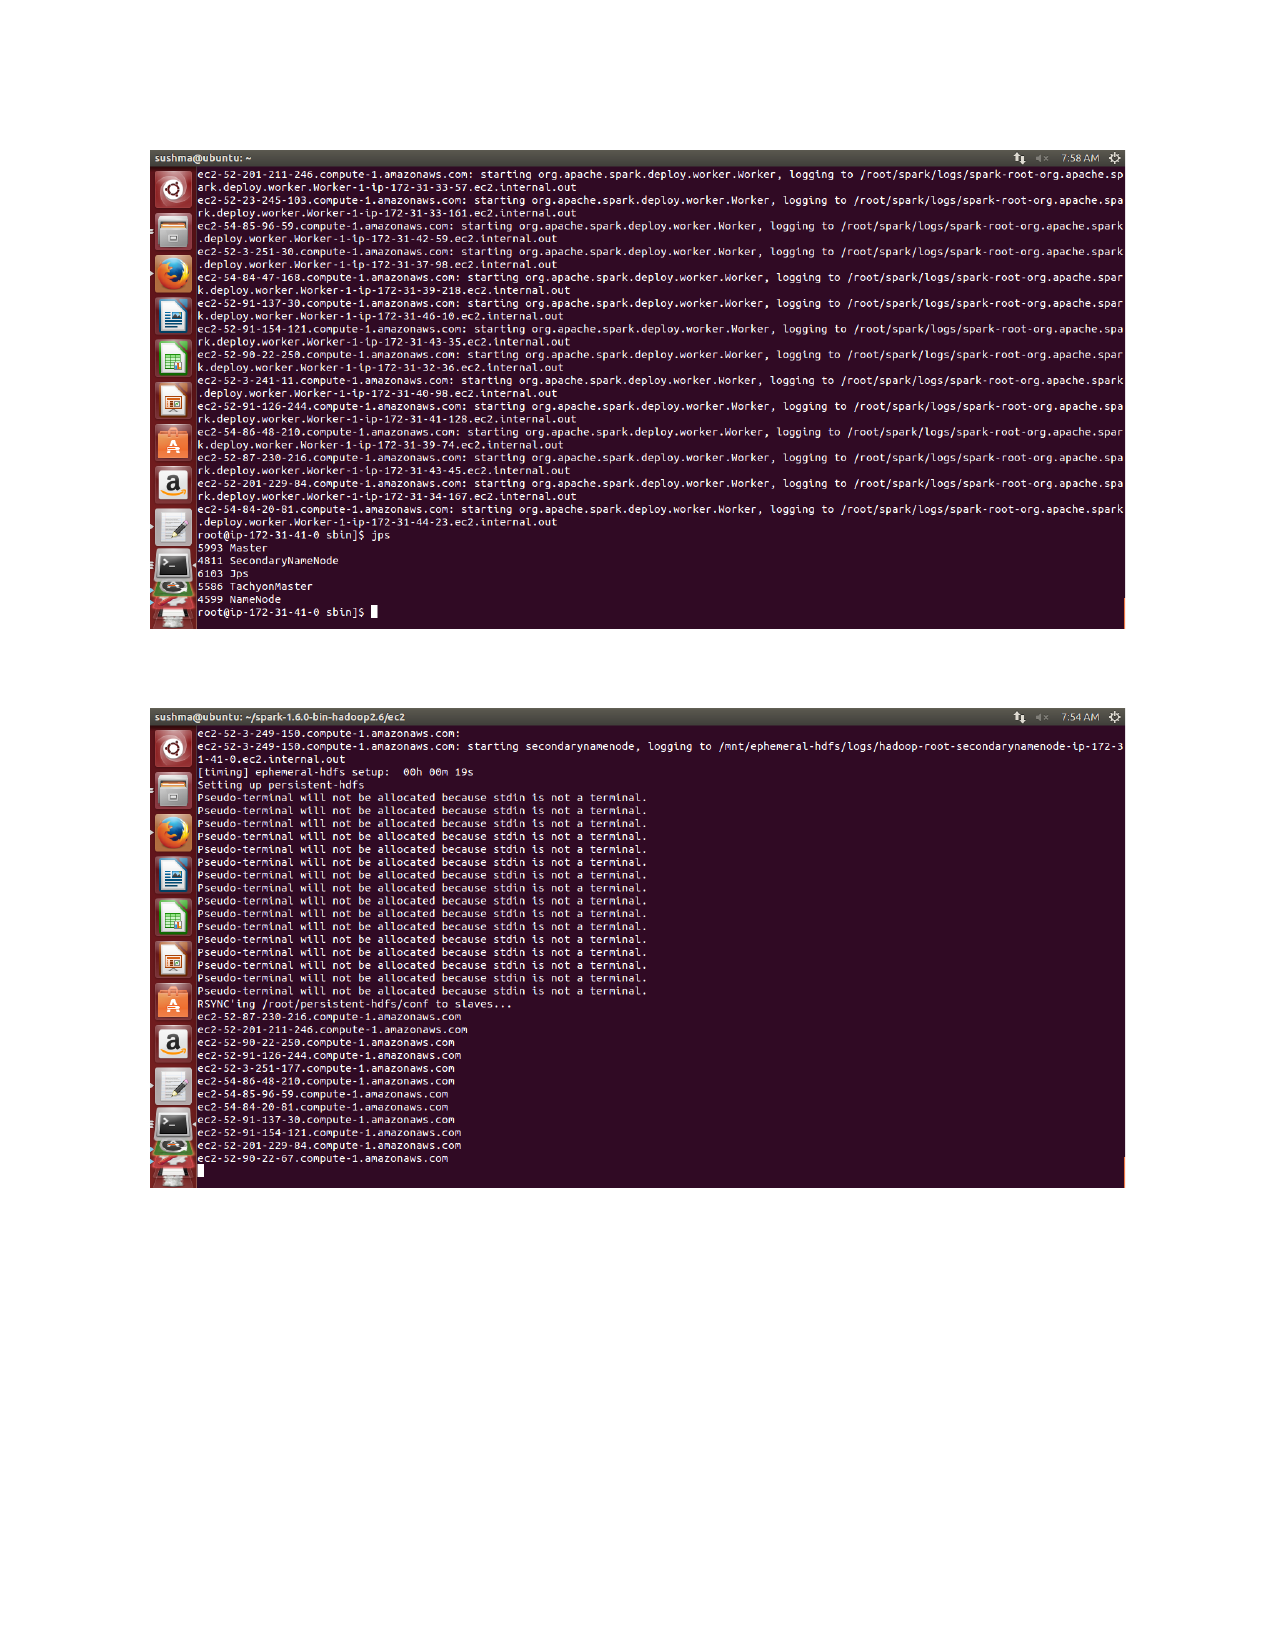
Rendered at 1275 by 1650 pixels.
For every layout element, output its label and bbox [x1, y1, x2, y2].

picture [150, 708, 1125, 1188]
picture [150, 150, 1125, 629]
